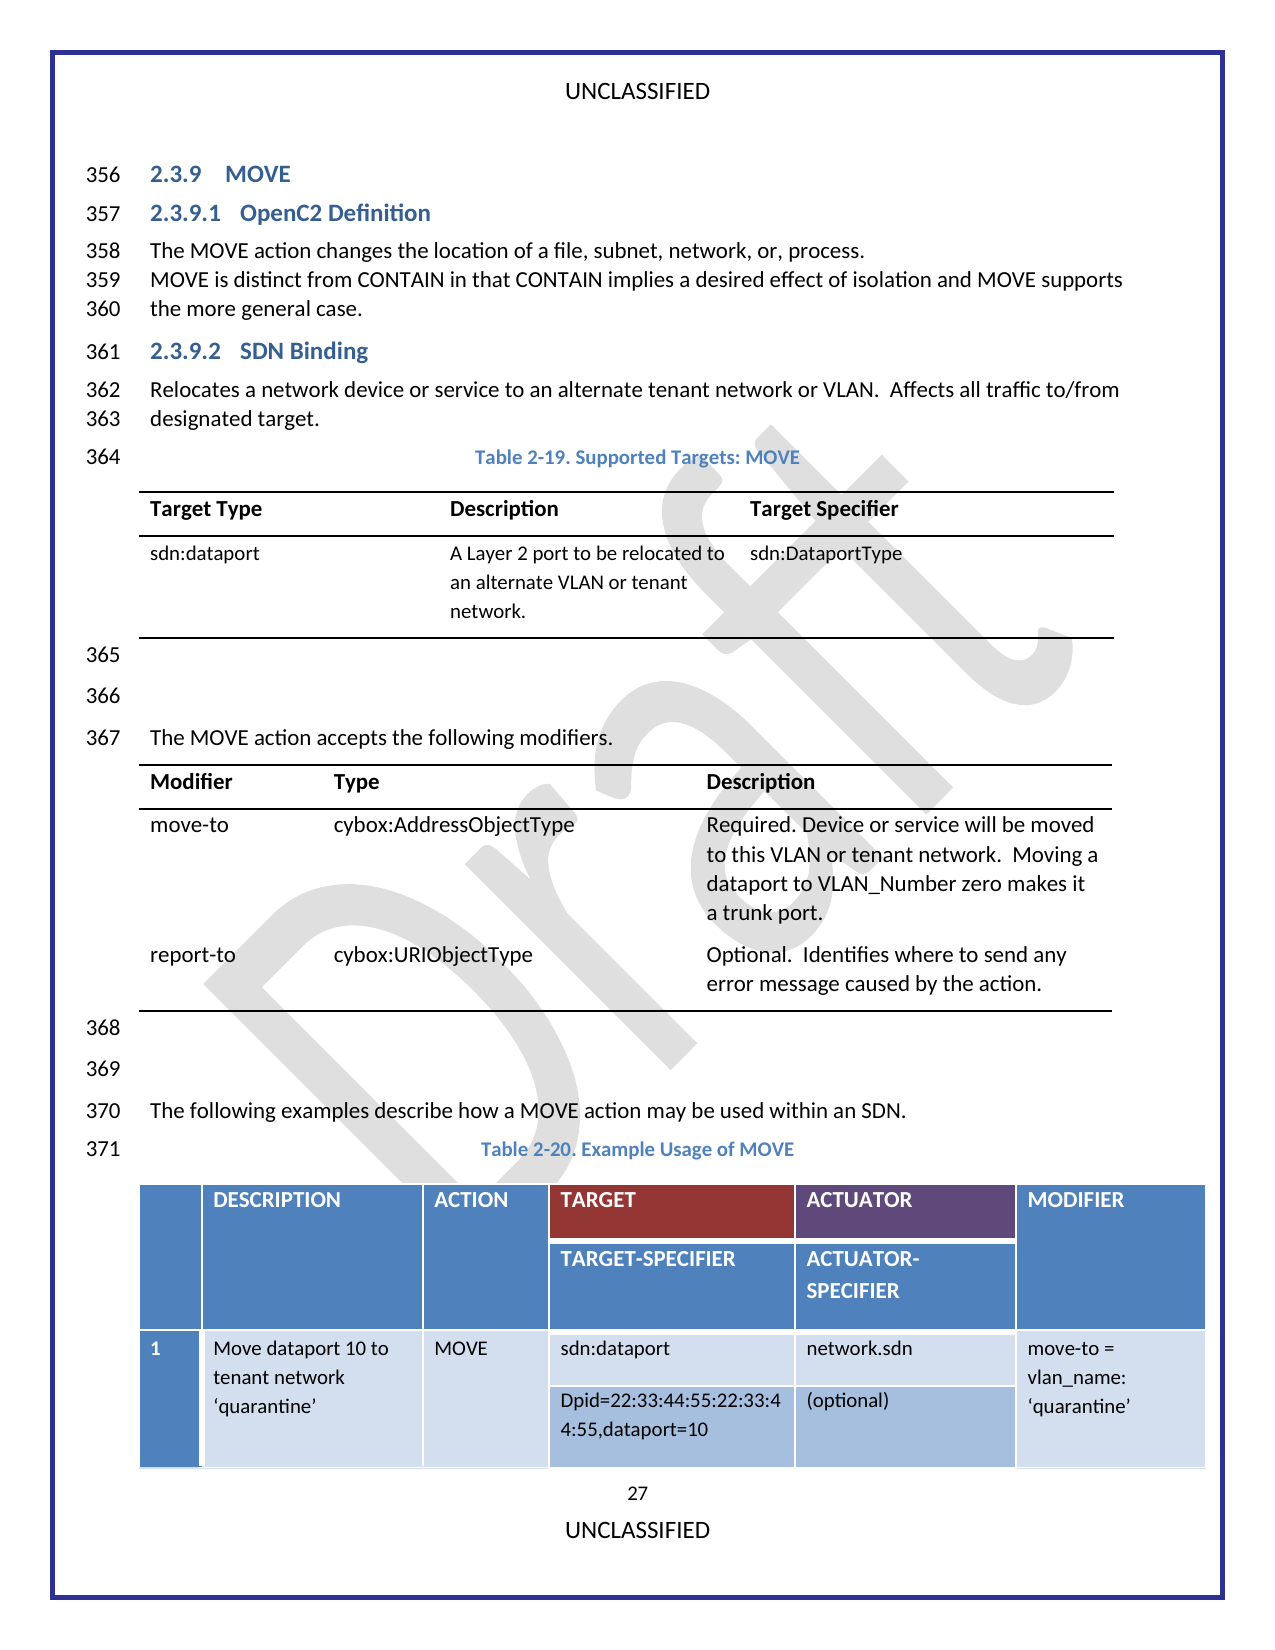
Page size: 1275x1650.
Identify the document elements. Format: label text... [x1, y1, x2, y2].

table_cell (optional) [796, 1387, 1015, 1467]
table_cell move-to = vlan_name: ‘quarantine’ [1017, 1331, 1205, 1467]
subtitle OpenC2 Definition [150, 197, 1125, 228]
table_cell network.sdn [796, 1335, 1015, 1385]
table_cell Dpid=22:33:44:55:22:33:44:55,dataport=10 [550, 1387, 794, 1467]
text MOVE is distinct from CONTAIN in that CONTAIN implies a desired effect of isolation and MOVE supports the more general case. [150, 264, 1125, 322]
table_header TARGET [550, 1185, 794, 1238]
table_header [140, 1185, 201, 1329]
table_cell cybox:AddressObjectType [322, 810, 695, 939]
table_header Target Specifier [739, 493, 1114, 534]
table_cell cybox:URIObjectType [322, 939, 695, 1009]
table_cell MOVE [423, 1331, 548, 1467]
subtitle SDN Binding [150, 335, 1125, 365]
table_cell ACTUATOR-SPECIFIER [796, 1244, 1015, 1329]
table_header DESCRIPTION [203, 1185, 422, 1329]
text The MOVE action changes the location of a file, subnet, network, or, process. [150, 236, 1125, 264]
table_cell sdn:dataport [139, 537, 439, 637]
table_cell 1 [140, 1331, 202, 1467]
table_header Description [695, 766, 1112, 807]
subtitle MOVE [150, 158, 1125, 189]
table_header Target Type [139, 493, 439, 534]
table_header Description [439, 493, 739, 534]
table_cell Optional. Identifies where to send any error message caused by the action. [695, 939, 1112, 1009]
table_header Type [322, 766, 695, 807]
table_header ACTUATOR [796, 1185, 1015, 1238]
table_header Modifier [139, 766, 322, 807]
table_cell move-to [139, 810, 322, 939]
table_cell TARGET-SPECIFIER [550, 1244, 794, 1329]
table_cell A Layer 2 port to be relocated to an alternate VLAN or tenant network. [439, 537, 739, 637]
table_cell sdn:dataport [550, 1335, 794, 1385]
text The MOVE action accepts the following modifiers. [150, 722, 1125, 751]
table_cell Required. Device or service will be moved to this VLAN or tenant network. Moving a dataport to VLAN_Number zero makes it a trunk port. [695, 810, 1112, 939]
table_header ACTION [424, 1185, 548, 1329]
text Relocates a network device or service to an alternate tenant network or VLAN. Affects all traffic to/from designated target. [150, 374, 1125, 432]
table_cell report-to [139, 939, 322, 1009]
table_cell Move dataport 10 to tenant network ‘quarantine’ [202, 1331, 423, 1467]
table_header MODIFIER [1017, 1185, 1205, 1329]
text The following examples describe how a MOVE action may be used within an SDN. [150, 1095, 1125, 1124]
table_cell sdn:DataportType [739, 537, 1114, 637]
